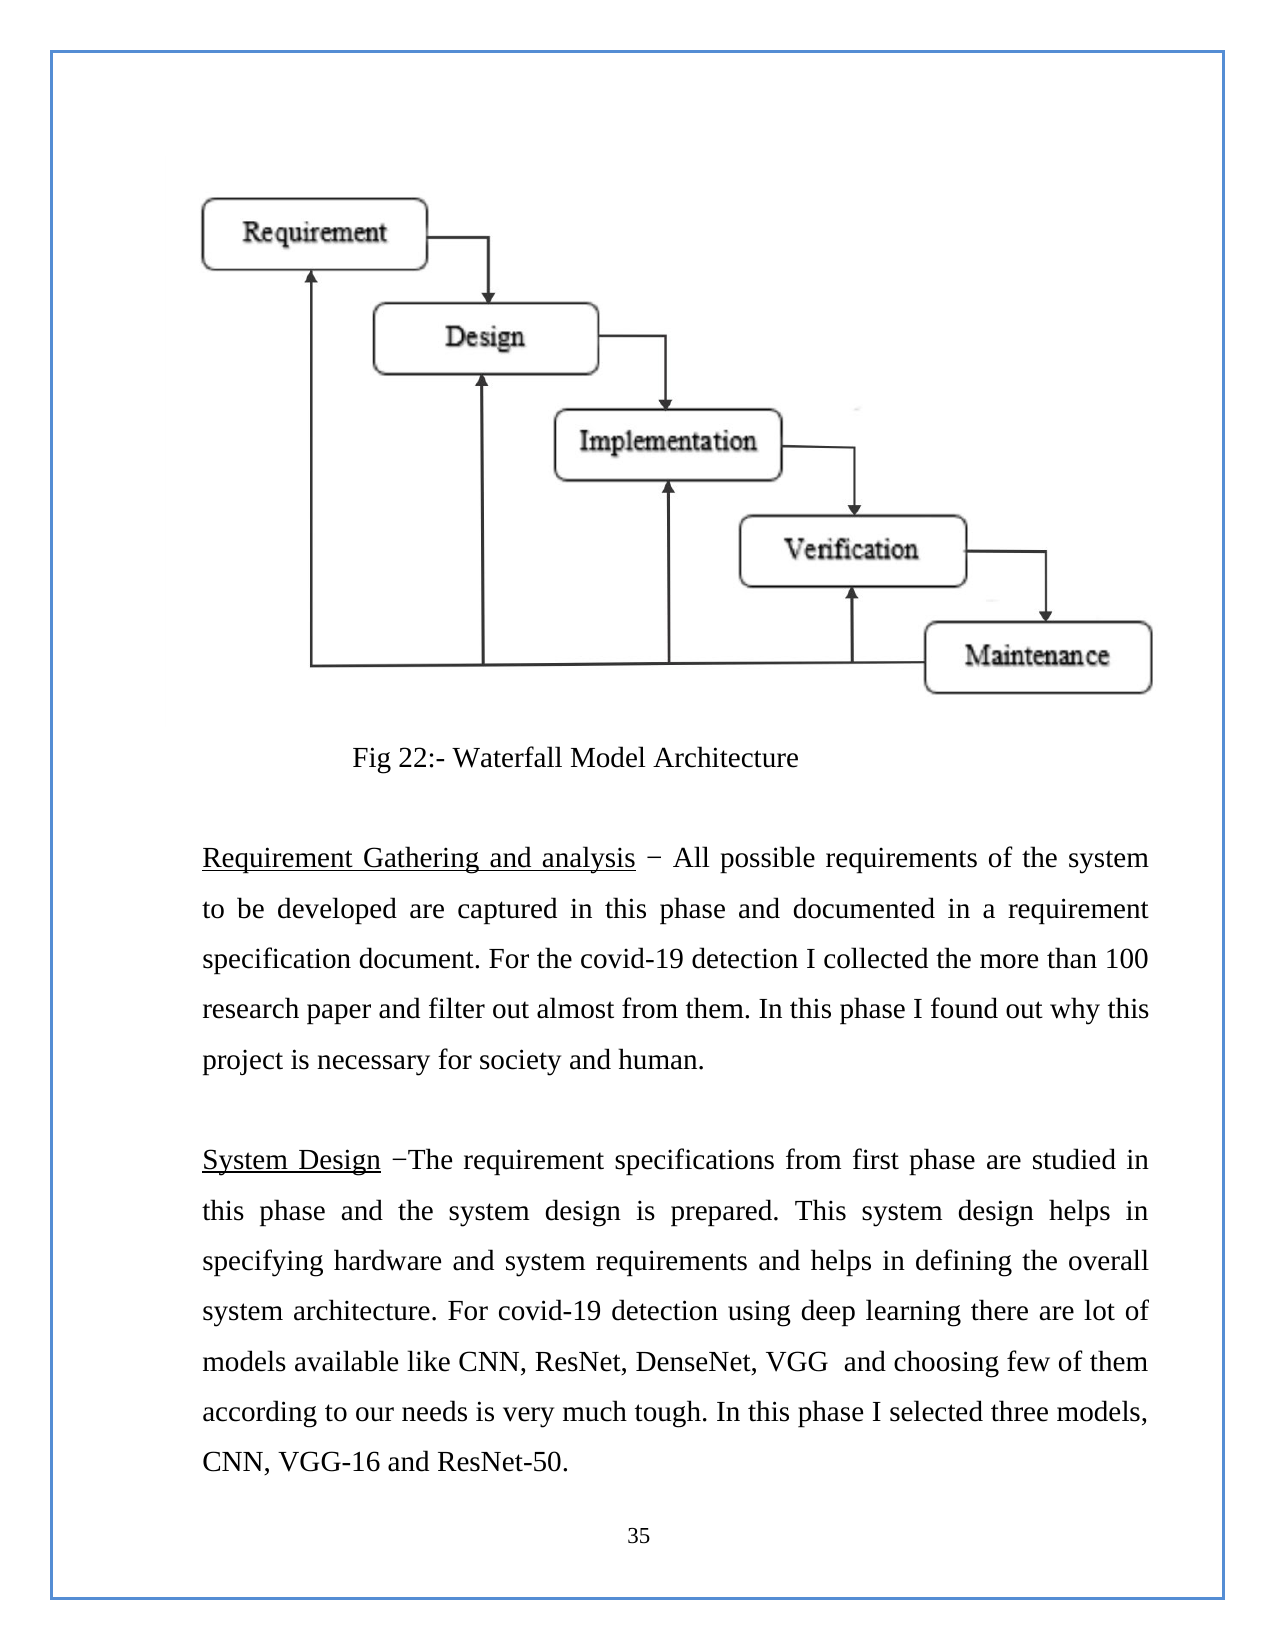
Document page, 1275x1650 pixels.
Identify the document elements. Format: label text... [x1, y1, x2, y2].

list Fig 22:- Waterfall Model Architecture [314, 740, 1150, 773]
text System Design −The requirement specifications from first phase are studied in this phase and the system design is prepared. This system design helps in specifying hardware and system requirements and helps in defining the overall system architecture. For covid-19 detection using deep learning there are lot of models available like CNN, ResNet, DenseNet, VGG and choosing few of them according to our needs is very much tough. In this phase I selected three models, CNN, VGG-16 and ResNet-50. [202, 1142, 1150, 1478]
text Requirement Gathering and analysis − All possible requirements of the system to be developed are captured in this phase and documented in a requirement specification document. For the covid-19 detection I collected the more than 100 research paper and filter out almost from them. In this phase I found out why this project is necessary for society and human. [202, 841, 1150, 1075]
picture [164, 156, 1188, 727]
